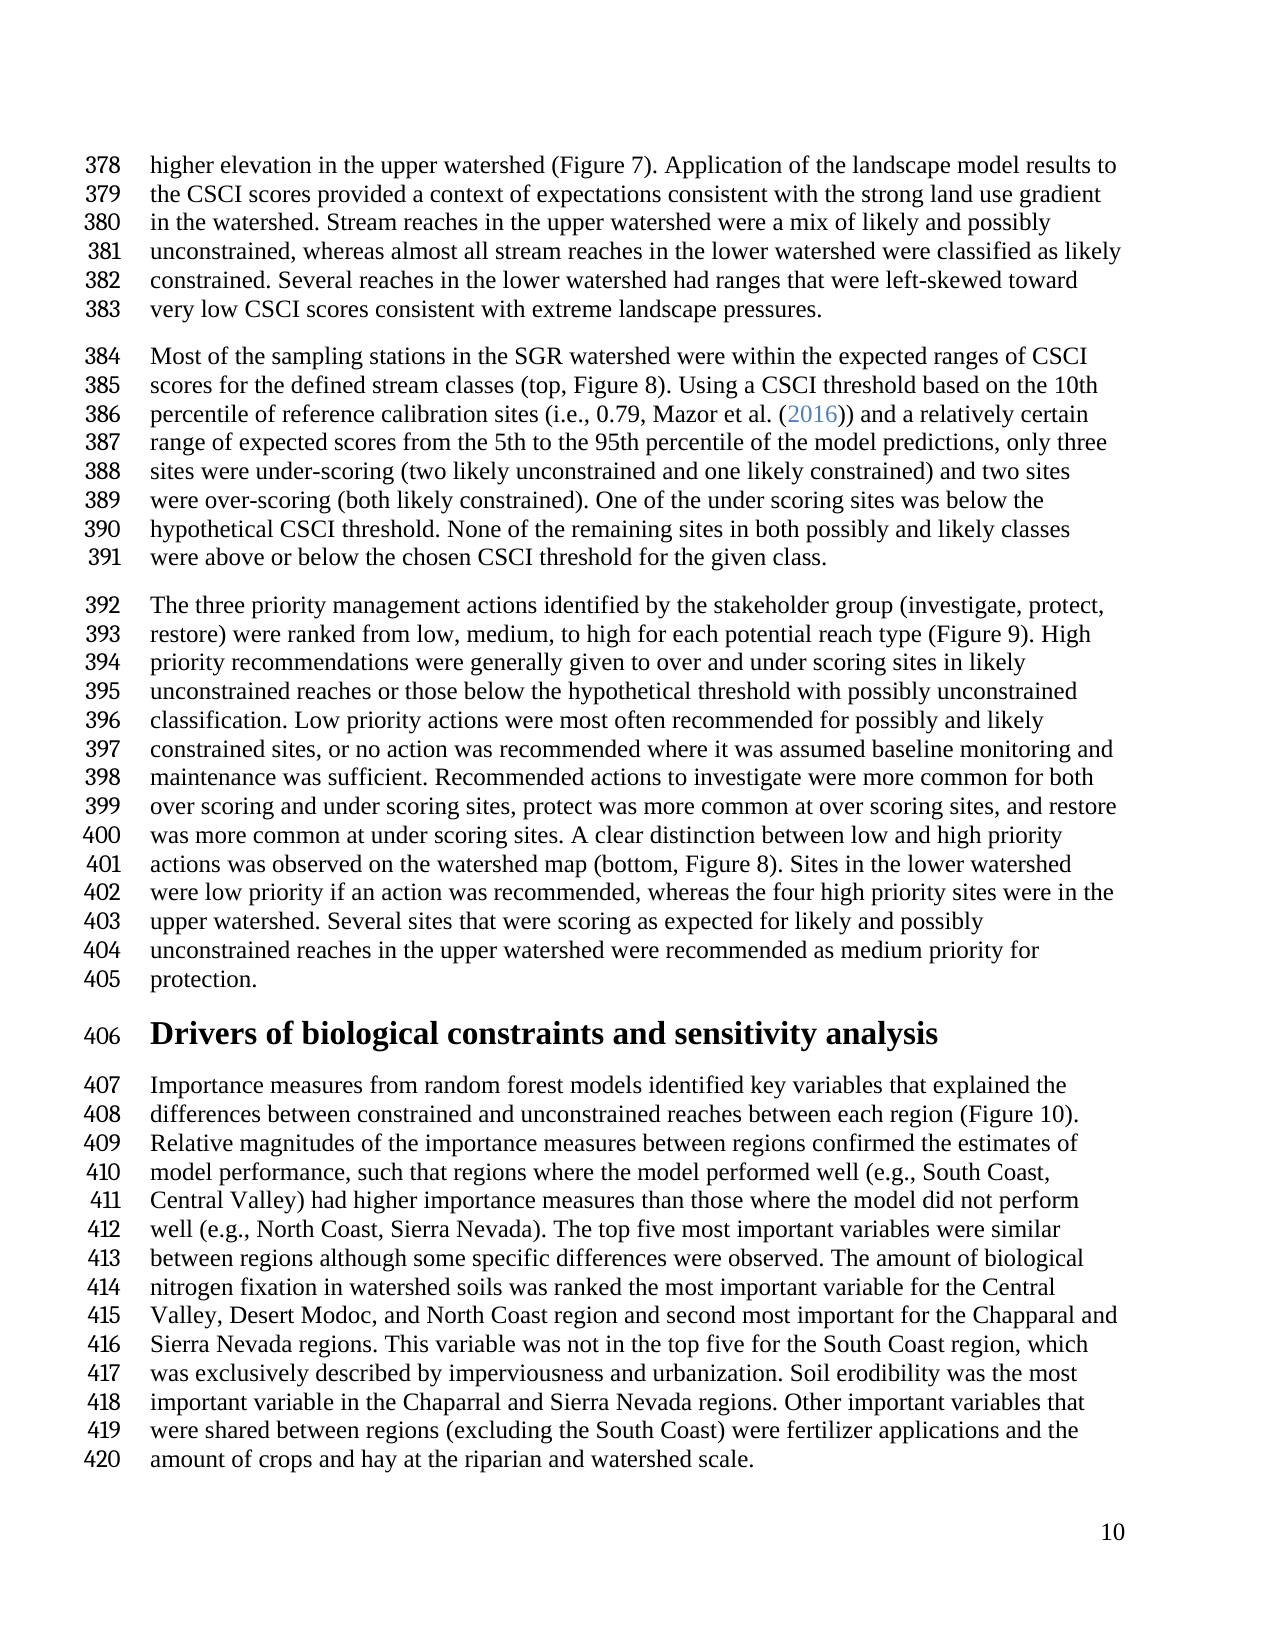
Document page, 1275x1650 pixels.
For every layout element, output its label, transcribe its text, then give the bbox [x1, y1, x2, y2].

subtitle Drivers of biological constraints and sensitivity analysis [150, 1013, 1125, 1052]
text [150, 150, 1125, 322]
text Importance measures from random forest models identified key variables that explained the differences between constrained and unconstrained reaches between each region (Figure 10). Relative magnitudes of the importance measures between regions confirmed the estimates of model performance, such that regions where the model performed well (e.g., South Coast, Central Valley) had higher importance measures than those where the model did not perform well (e.g., North Coast, Sierra Nevada). The top five most important variables were similar between regions although some specific differences were observed. The amount of biological nitrogen fixation in watershed soils was ranked the most important variable for the Central Valley, Desert Modoc, and North Coast region and second most important for the Chapparal and Sierra Nevada regions. This variable was not in the top five for the South Coast region, which was exclusively described by imperviousness and urbanization. Soil erodibility was the most important variable in the Chaparral and Sierra Nevada regions. Other important variables that were shared between regions (excluding the South Coast) were fertilizer applications and the amount of crops and hay at the riparian and watershed scale. [150, 1070, 1125, 1473]
text Most of the sampling stations in the SGR watershed were within the expected ranges of CSCI scores for the defined stream classes (top, Figure 8). Using a CSCI threshold based on the 10th percentile of reference calibration sites (i.e., 0.79, Mazor et al. (2016)) and a relatively certain range of expected scores from the 5th to the 95th percentile of the model predictions, only three sites were under-scoring (two likely unconstrained and one likely constrained) and two sites were over-scoring (both likely constrained). One of the under scoring sites was below the hypothetical CSCI threshold. None of the remaining sites in both possibly and likely classes were above or below the chosen CSCI threshold for the given class. [150, 341, 1125, 571]
text The three priority management actions identified by the stakeholder group (investigate, protect, restore) were ranked from low, medium, to high for each potential reach type (Figure 9). High priority recommendations were generally given to over and under scoring sites in likely unconstrained reaches or those below the hypothetical threshold with possibly unconstrained classification. Low priority actions were most often recommended for possibly and likely constrained sites, or no action was recommended where it was assumed baseline monitoring and maintenance was sufficient. Recommended actions to investigate were more common for both over scoring and under scoring sites, protect was more common at over scoring sites, and restore was more common at under scoring sites. A clear distinction between low and high priority actions was observed on the watershed map (bottom, Figure 8). Sites in the lower watershed were low priority if an action was recommended, whereas the four high priority sites were in the upper watershed. Several sites that were scoring as expected for likely and possibly unconstrained reaches in the upper watershed were recommended as medium priority for protection. [150, 590, 1125, 992]
